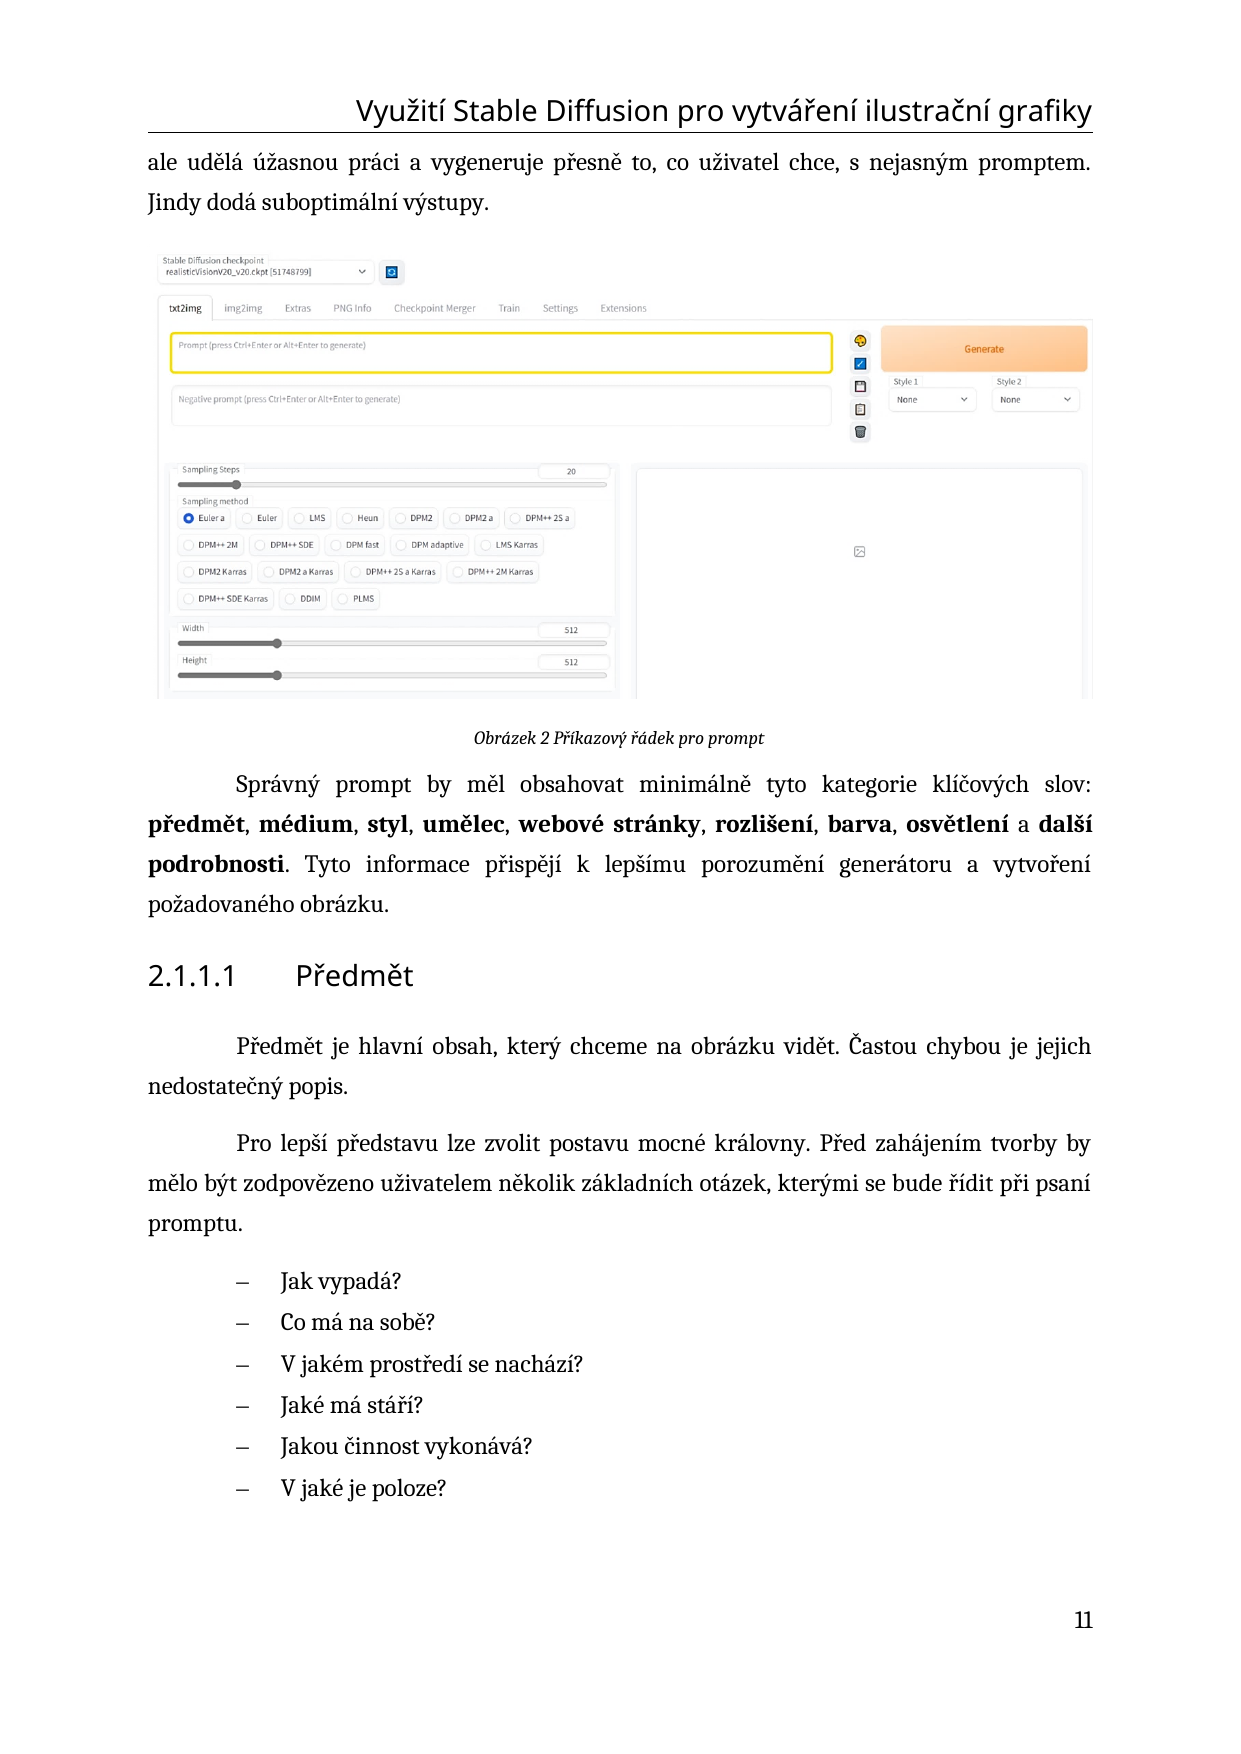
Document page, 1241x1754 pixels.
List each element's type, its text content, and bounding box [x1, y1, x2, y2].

text Správný prompt by měl obsahovat minimálně tyto kategorie klíčových slov: předmět, médium, styl, umělec, webové stránky, rozlišení, barva, osvětlení a další podrobnosti. Tyto informace přispějí k lepšímu porozumění generátoru a vytvoření požadovaného obrázku. [148, 769, 1093, 919]
text Obrázek 2 Příkazový řádek pro prompt [148, 727, 1093, 749]
list Jak vypadá? [236, 1266, 1093, 1296]
subtitle Předmět [148, 955, 1093, 995]
list Jaké má stáří? [236, 1390, 1093, 1419]
list V jaké je poloze? [236, 1473, 1093, 1502]
text Pro lepší představu lze zvolit postavu mocné královny. Před zahájením tvorby by mělo být zodpovězeno uživatelem několik základních otázek, kterými se bude řídit při psaní promptu. [148, 1129, 1093, 1238]
list Co má na sobě? [236, 1307, 1093, 1337]
list Jakou činnost vykonává? [236, 1431, 1093, 1461]
text Předmět je hlavní obsah, který chceme na obrázku vidět. Častou chybou je jejich nedostatečný popis. [148, 1032, 1093, 1101]
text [148, 148, 1093, 217]
picture [147, 244, 1093, 699]
list V jakém prostředí se nachází? [236, 1349, 1093, 1378]
